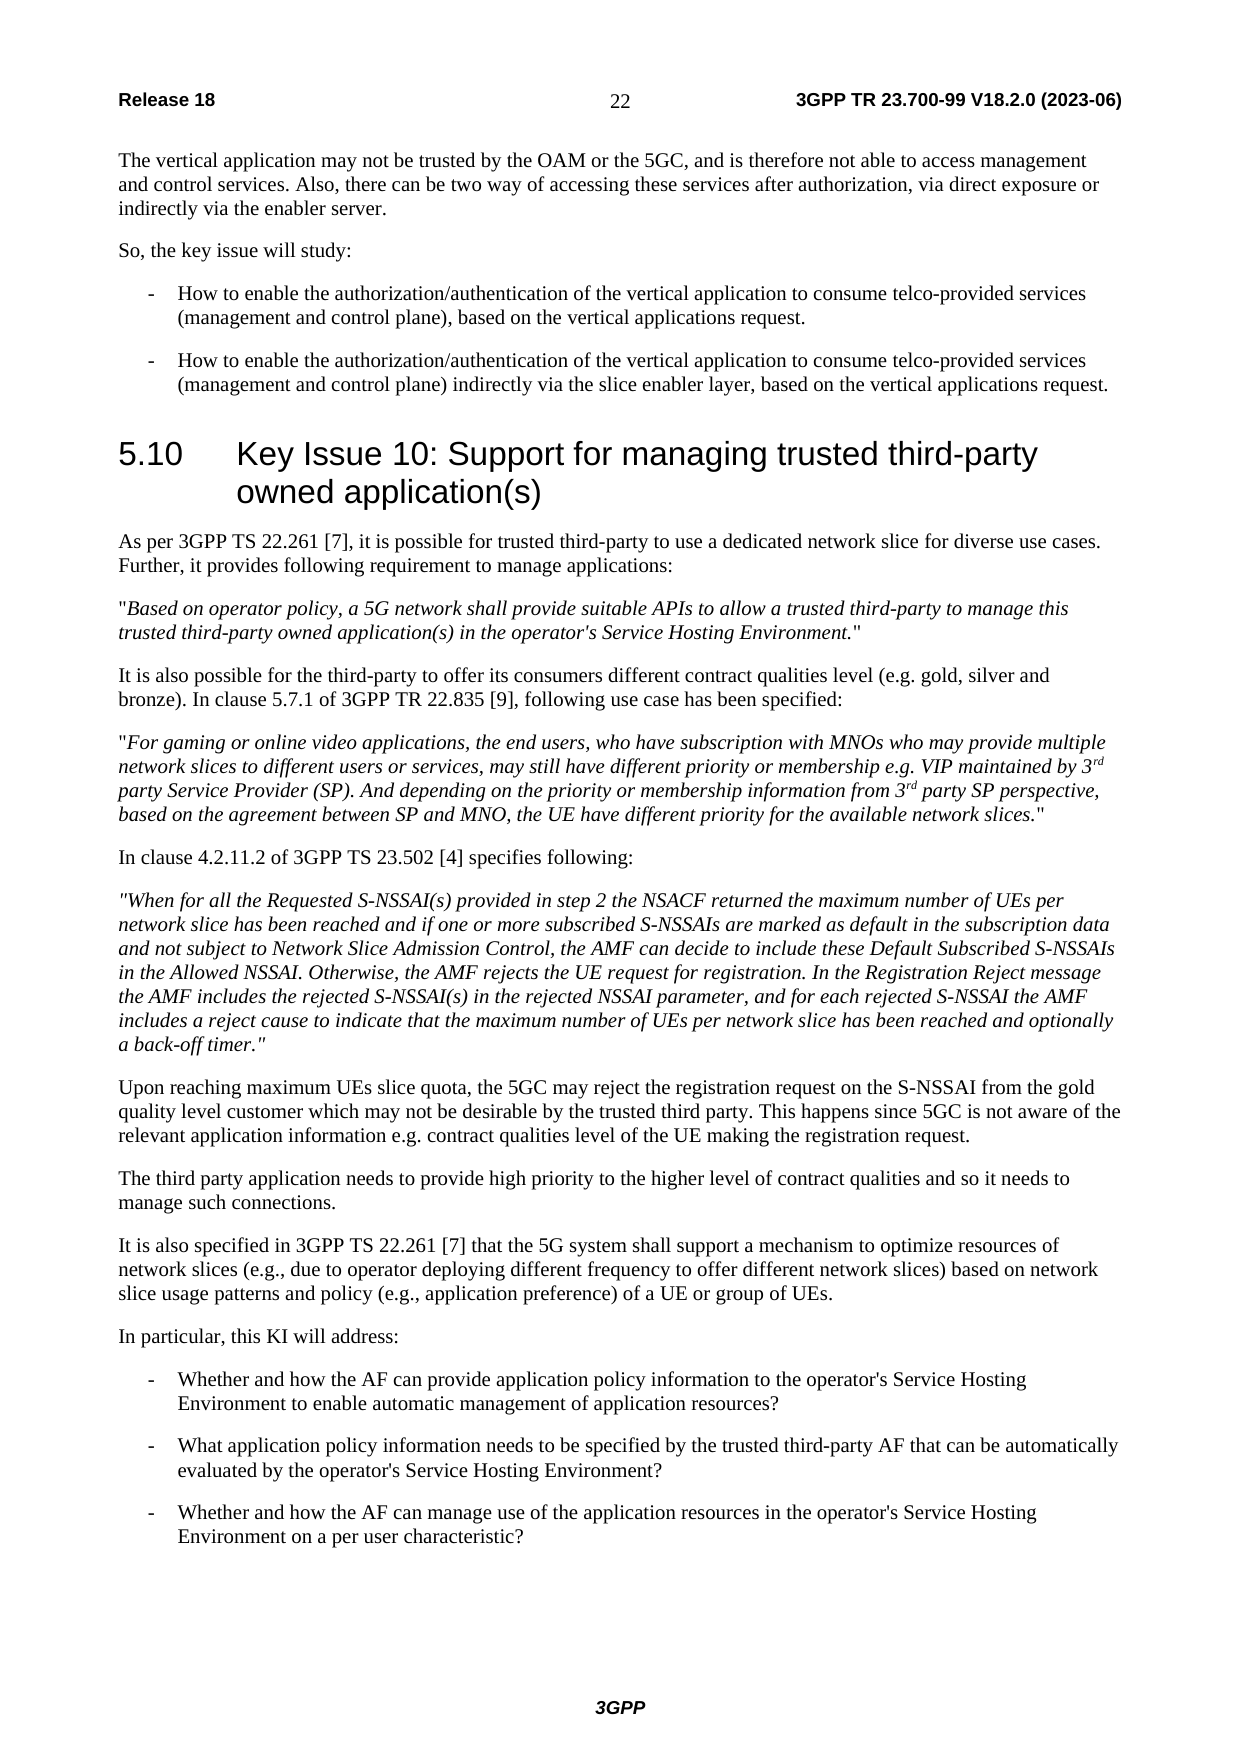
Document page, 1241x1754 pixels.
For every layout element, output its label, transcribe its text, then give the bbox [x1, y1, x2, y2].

text Upon reaching maximum UEs slice quota, the 5GC may reject the registration request on the S-NSSAI from the gold quality level customer which may not be desirable by the trusted third party. This happens since 5GC is not aware of the relevant application information e.g. contract qualities level of the UE making the registration request. [118, 1075, 1122, 1147]
text "Based on operator policy, a 5G network shall provide suitable APIs to allow a trusted third-party to manage this trusted third-party owned application(s) in the operator's Service Hosting Environment." [118, 596, 1122, 644]
text "When for all the Requested S-NSSAI(s) provided in step 2 the NSACF returned the maximum number of UEs per network slice has been reached and if one or more subscribed S-NSSAIs are marked as default in the subscription data and not subject to Network Slice Admission Control, the AMF can decide to include these Default Subscribed S-NSSAIs in the Allowed NSSAI. Otherwise, the AMF rejects the UE request for registration. In the Registration Reject message the AMF includes the rejected S-NSSAI(s) in the rejected NSSAI parameter, and for each rejected S-NSSAI the AMF includes a reject cause to indicate that the maximum number of UEs per network slice has been reached and optionally a back-off timer." [118, 888, 1122, 1056]
text The third party application needs to provide high priority to the higher level of contract qualities and so it needs to manage such connections. [118, 1166, 1122, 1214]
text - Whether and how the AF can provide application policy information to the operator's Service Hosting Environment to enable automatic management of application resources? [148, 1367, 1122, 1415]
text It is also possible for the third-party to offer its consumers different contract qualities level (e.g. gold, silver and bronze). In clause 5.7.1 of 3GPP TR 22.835 [9], following use case has been specified: [118, 663, 1122, 711]
text It is also specified in 3GPP TS 22.261 [7] that the 5G system shall support a mechanism to optimize resources of network slices (e.g., due to operator deploying different frequency to offer different network slices) based on network slice usage patterns and policy (e.g., application preference) of a UE or group of UEs. [118, 1233, 1122, 1305]
text The vertical application may not be trusted by the OAM or the 5GC, and is therefore not able to access management and control services. Also, there can be two way of accessing these services after authorization, via direct exposure or indirectly via the enabler server. [118, 147, 1122, 220]
subtitle 5.10 Key Issue 10: Support for managing trusted third-party owned application(s) [118, 434, 1122, 511]
text - How to enable the authorization/authentication of the vertical application to consume telco-provided services (management and control plane) indirectly via the slice enabler layer, based on the vertical applications request. [148, 348, 1122, 396]
text So, the key issue will study: [118, 238, 1122, 262]
text - What application policy information needs to be specified by the trusted third-party AF that can be automatically evaluated by the operator's Service Hosting Environment? [148, 1433, 1122, 1482]
text - Whether and how the AF can manage use of the application resources in the operator's Service Hosting Environment on a per user characteristic? [148, 1500, 1122, 1548]
text "For gaming or online video applications, the end users, who have subscription with MNOs who may provide multiple network slices to different users or services, may still have different priority or membership e.g. VIP maintained by 3rd party Service Provider (SP). And depending on the priority or membership information from 3rd party SP perspective, based on the agreement between SP and MNO, the UE have different priority for the available network slices." [118, 730, 1122, 826]
text As per 3GPP TS 22.261 [7], it is possible for trusted third-party to use a dedicated network slice for diverse use cases. Further, it provides following requirement to manage applications: [118, 529, 1122, 577]
text In particular, this KI will address: [118, 1324, 1122, 1348]
text - How to enable the authorization/authentication of the vertical application to consume telco-provided services (management and control plane), based on the vertical applications request. [148, 281, 1122, 329]
text In clause 4.2.11.2 of 3GPP TS 23.502 [4] specifies following: [118, 845, 1122, 869]
